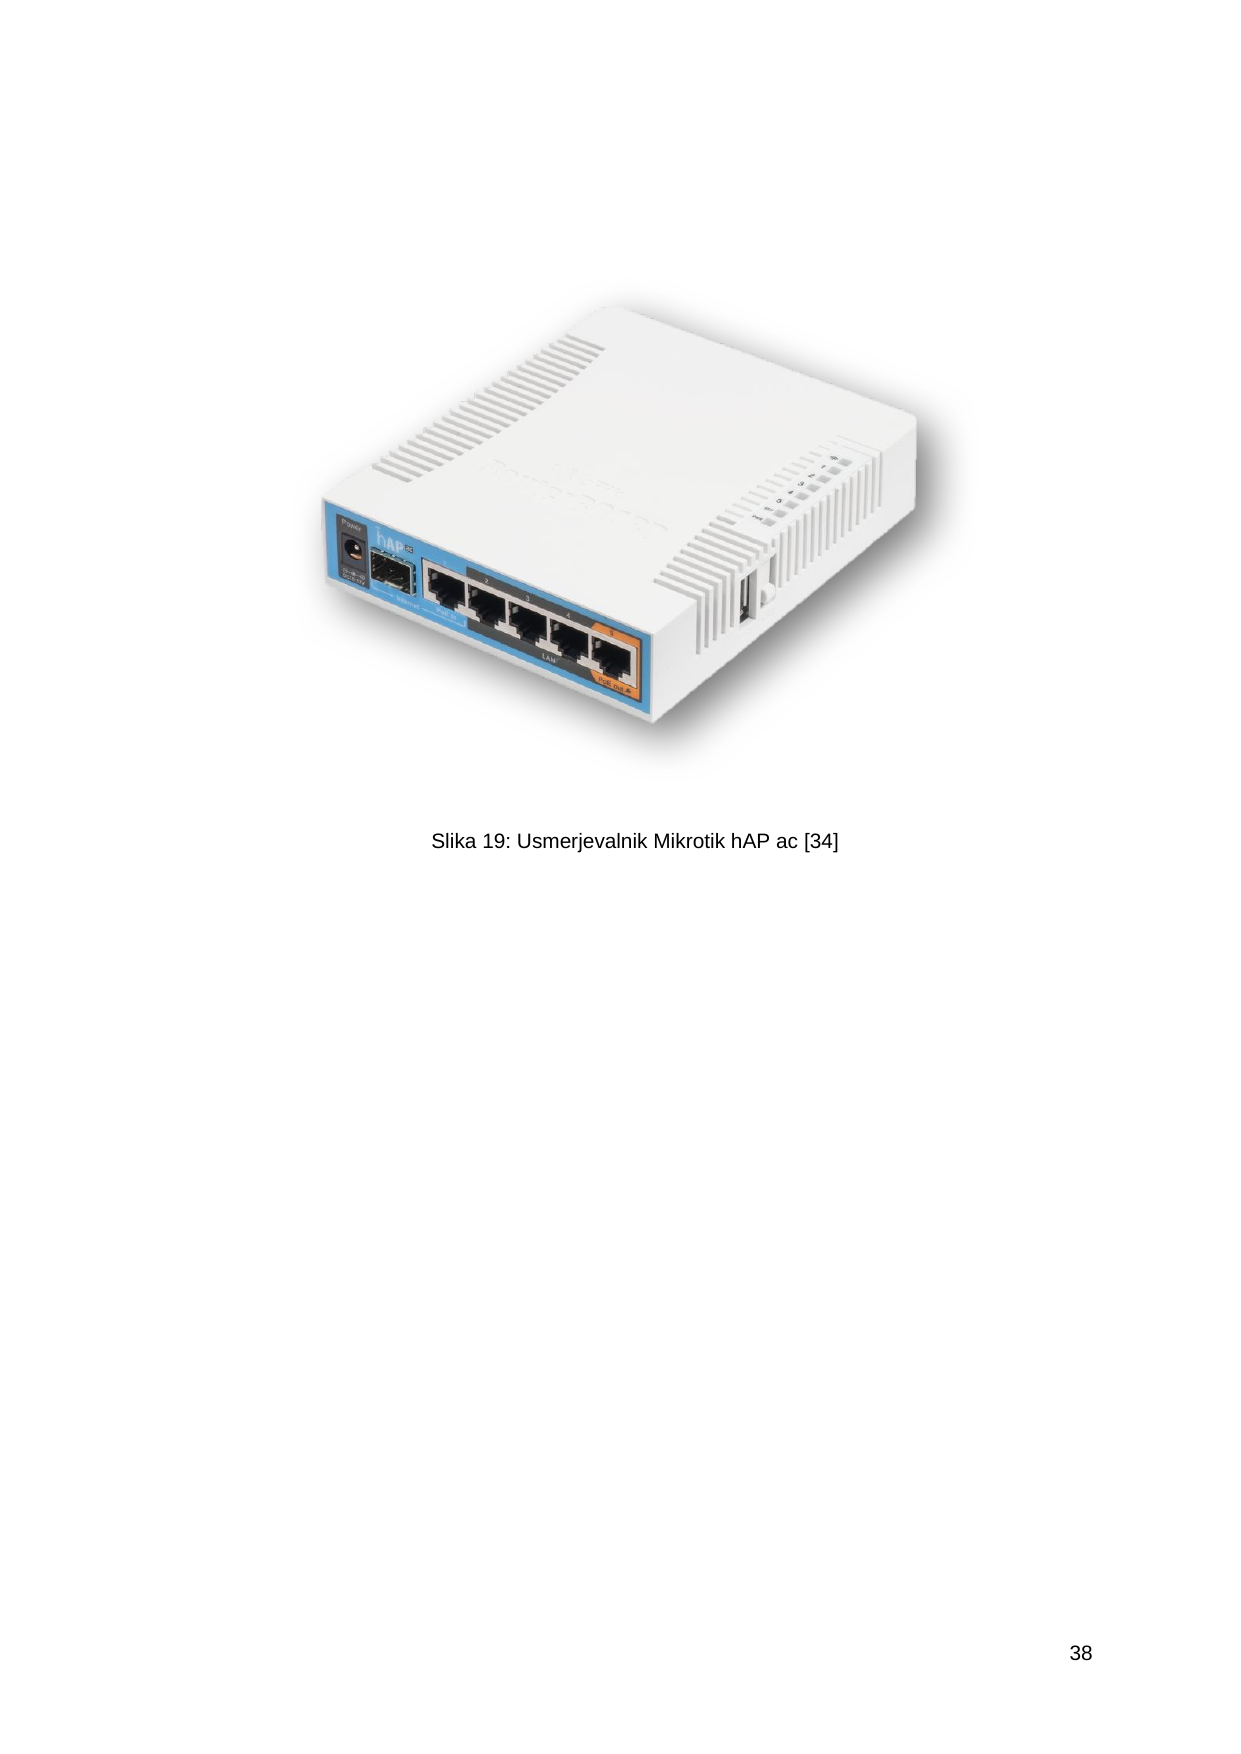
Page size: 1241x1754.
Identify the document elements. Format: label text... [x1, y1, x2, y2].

picture [307, 177, 935, 804]
text Slika 19: Usmerjevalnik Mikrotik hAP ac [34] [177, 829, 1092, 853]
